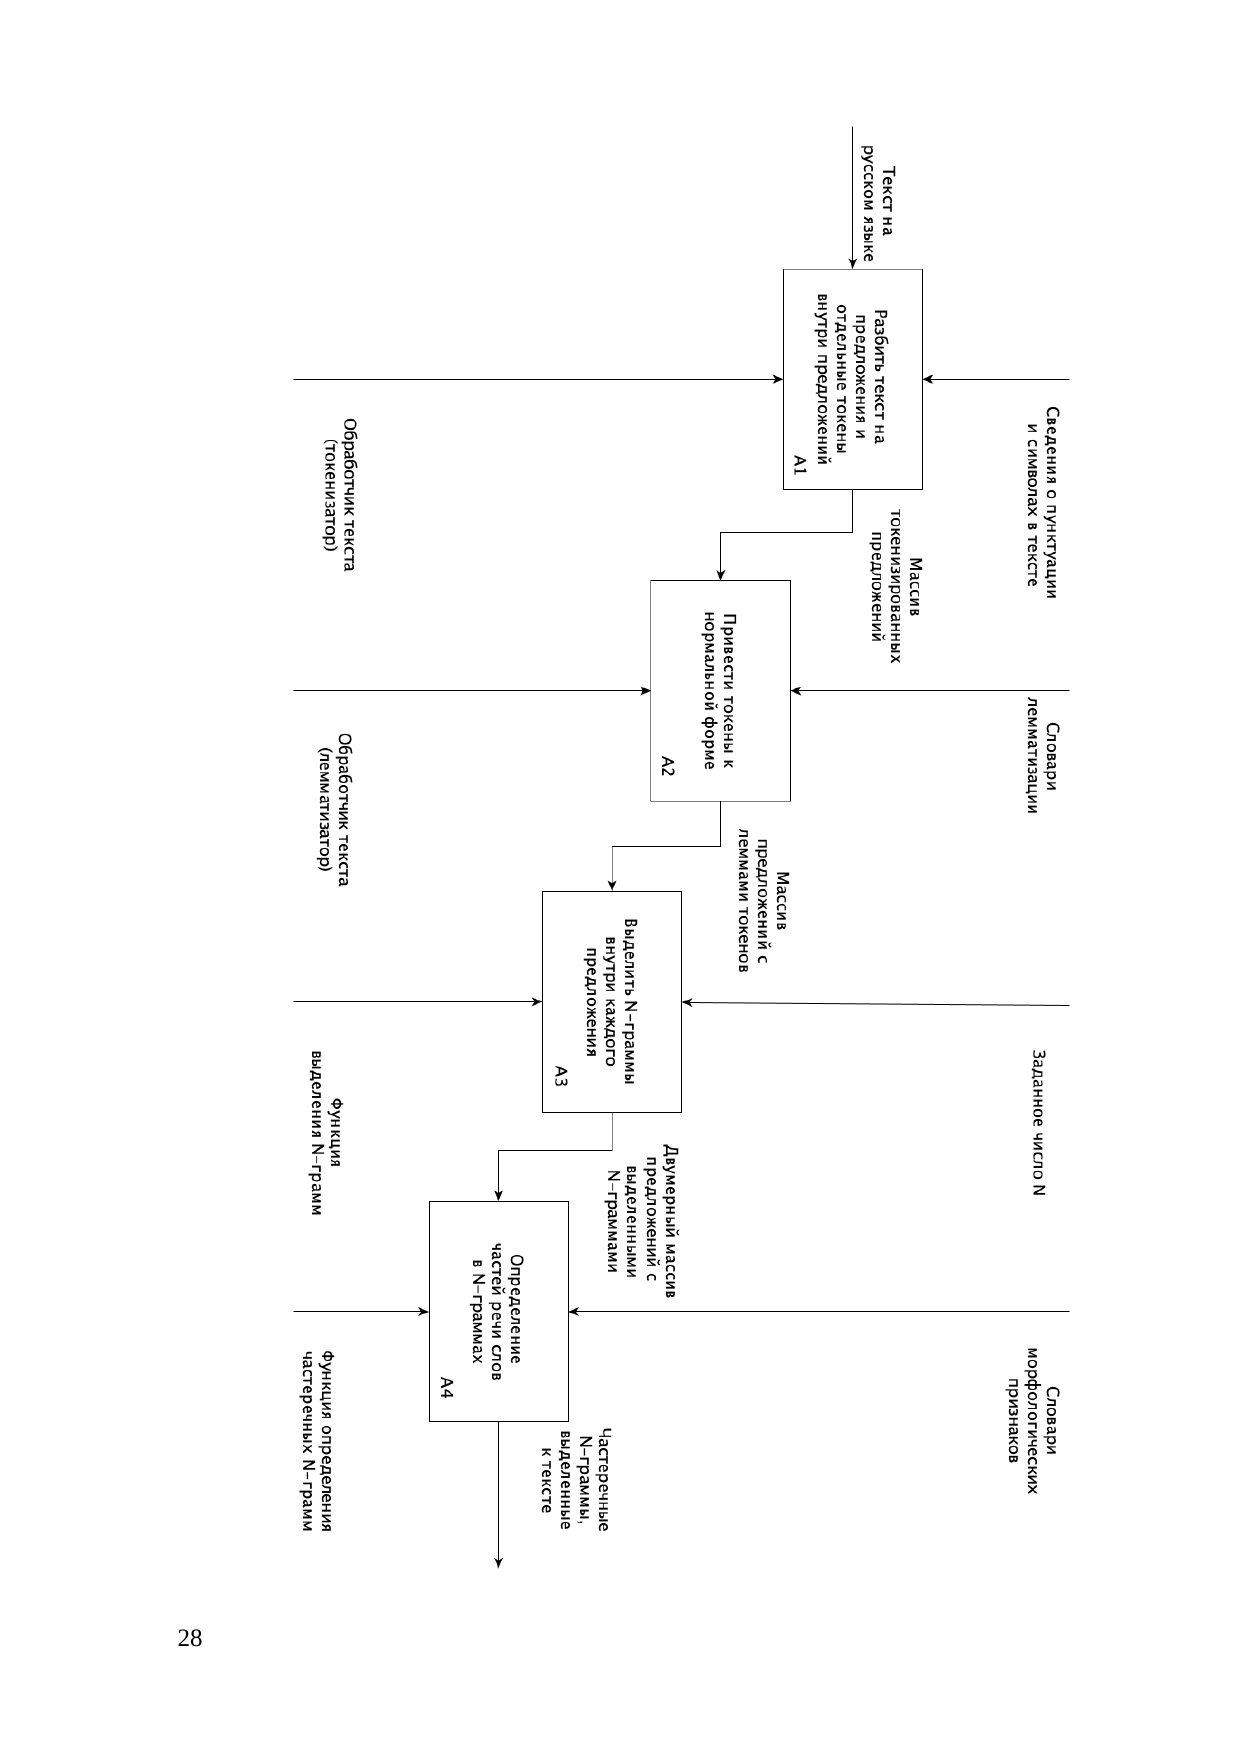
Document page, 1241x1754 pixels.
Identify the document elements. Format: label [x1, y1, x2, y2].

picture [278, 118, 1080, 1579]
